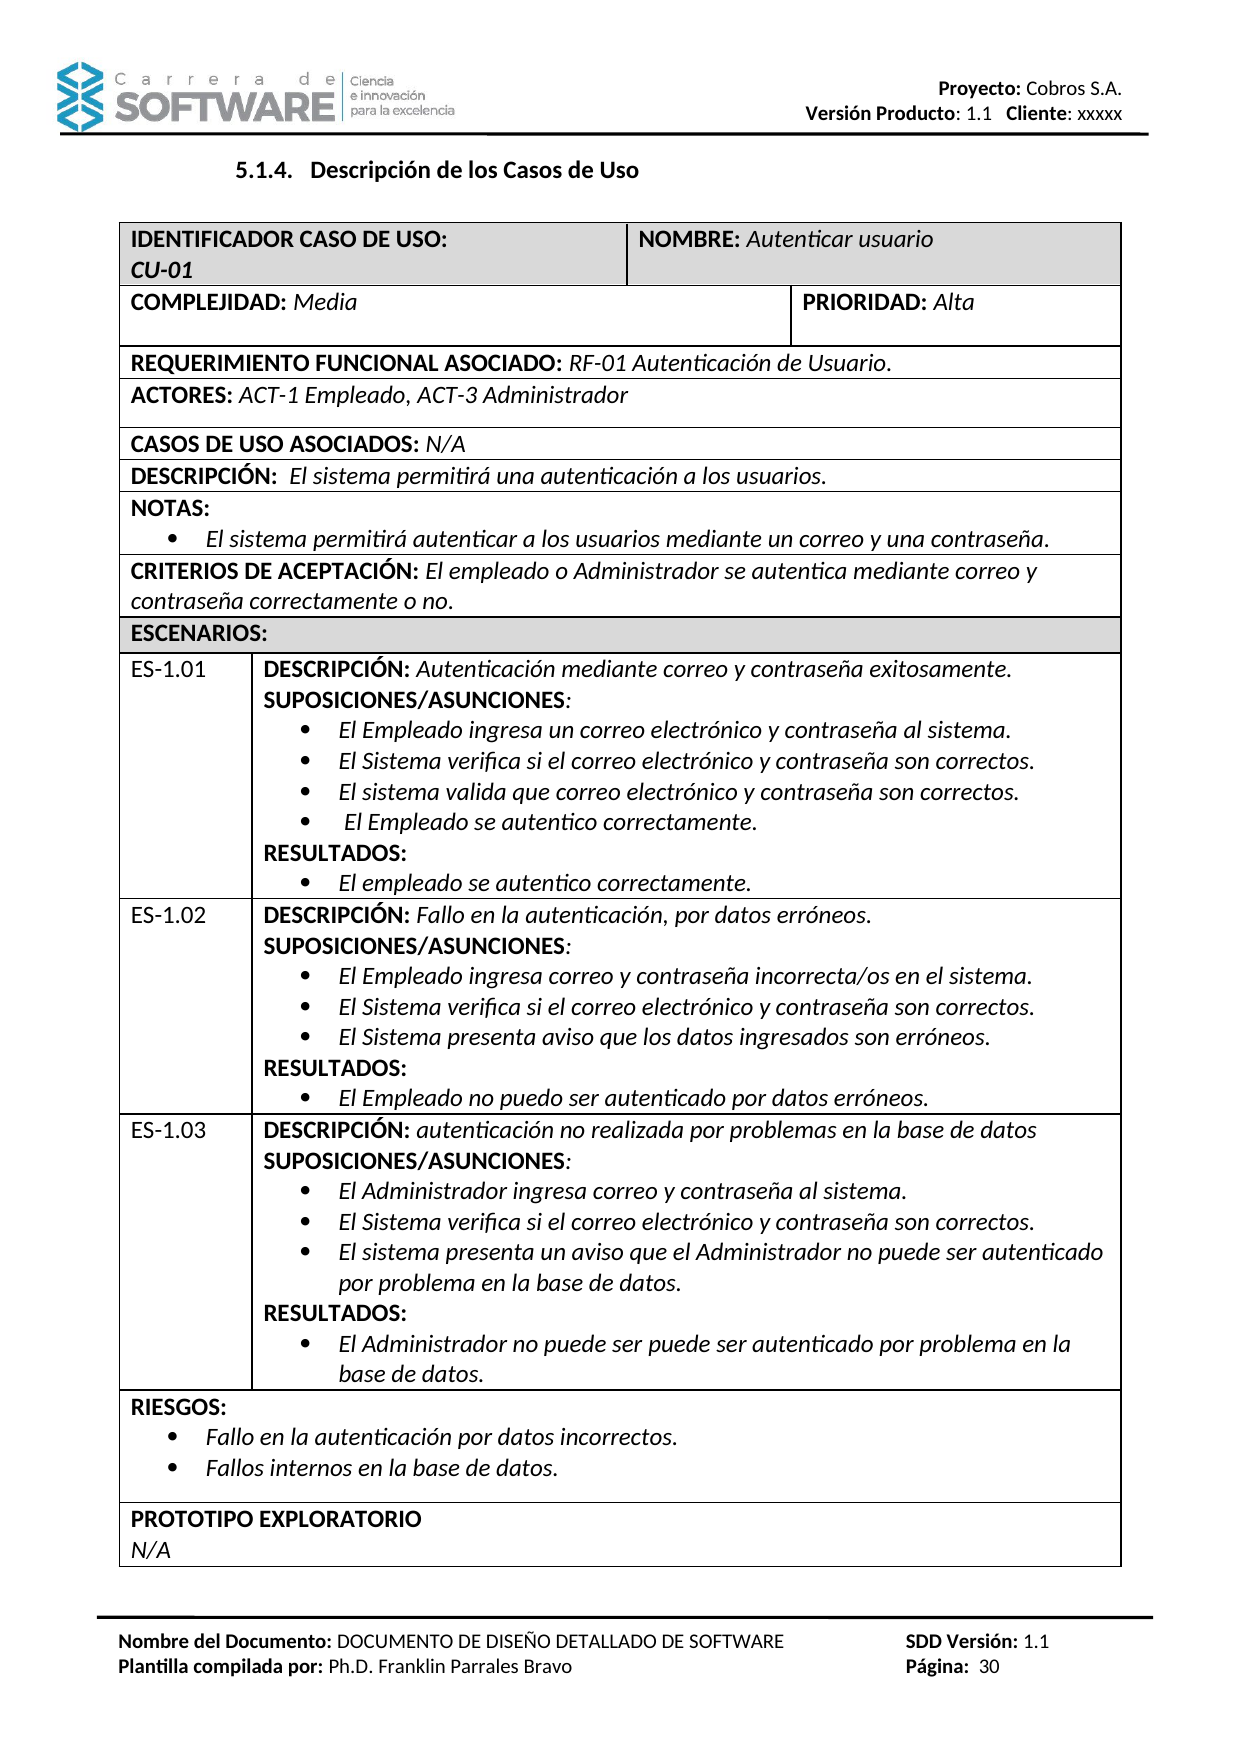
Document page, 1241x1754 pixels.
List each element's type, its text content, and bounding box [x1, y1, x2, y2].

table_cell PROTOTIPO EXPLORATORIO N/A [120, 1503, 1120, 1566]
table_cell DESCRIPCIÓN: El sistema permitirá una autenticación a los usuarios. [120, 460, 1120, 491]
table_cell DESCRIPCIÓN: autenticación no realizada por problemas en la base de datos SUPOSICIONES/ASUNCIONES: El Administrador ingresa correo y contraseña al sistema. El Sistema verifica si el correo electrónico y contraseña son correctos. El sistema presenta un aviso que el Administrador no puede ser autenticado por problema en la base de datos. RESULTADOS: El Administrador no puede ser puede ser autenticado por problema en la base de datos. [253, 1115, 1120, 1389]
table_header NOMBRE: Autenticar usuario [628, 223, 1120, 284]
table_cell COMPLEJIDAD: Media [120, 286, 790, 345]
table_cell NOTAS: El sistema permitirá autenticar a los usuarios mediante un correo y una contraseña. [120, 492, 1120, 553]
table_cell ES-1.02 [120, 899, 251, 1113]
table_cell PRIORIDAD: Alta [792, 286, 1120, 345]
picture [46, 46, 461, 154]
table_cell ES-1.03 [120, 1115, 251, 1389]
table_cell RIESGOS: Fallo en la autenticación por datos incorrectos. Fallos internos en la base de datos. [120, 1391, 1120, 1502]
table_cell CRITERIOS DE ACEPTACIÓN: El empleado o Administrador se autentica mediante correo y contraseña correctamente o no. [120, 555, 1120, 616]
table_cell ESCENARIOS: [120, 618, 1120, 652]
table_cell CASOS DE USO ASOCIADOS: N/A [120, 428, 1120, 459]
table_cell ACTORES: ACT-1 Empleado, ACT-3 Administrador [120, 379, 1120, 427]
table_cell ES-1.01 [120, 654, 251, 898]
table_cell REQUERIMIENTO FUNCIONAL ASOCIADO: RF-01 Autenticación de Usuario. [120, 347, 1120, 377]
table_header IDENTIFICADOR CASO DE USO: CU-01 [120, 223, 627, 284]
table_cell DESCRIPCIÓN: Fallo en la autenticación, por datos erróneos. SUPOSICIONES/ASUNCIONES: El Empleado ingresa correo y contraseña incorrecta/os en el sistema. El Sistema verifica si el correo electrónico y contraseña son correctos. El Sistema presenta aviso que los datos ingresados son erróneos. RESULTADOS: El Empleado no puedo ser autenticado por datos erróneos. [253, 899, 1120, 1113]
subtitle Descripción de los Casos de Uso [235, 154, 1122, 185]
table_cell DESCRIPCIÓN: Autenticación mediante correo y contraseña exitosamente. SUPOSICIONES/ASUNCIONES: El Empleado ingresa un correo electrónico y contraseña al sistema. El Sistema verifica si el correo electrónico y contraseña son correctos. El sistema valida que correo electrónico y contraseña son correctos. El Empleado se autentico correctamente. RESULTADOS: El empleado se autentico correctamente. [253, 654, 1120, 898]
